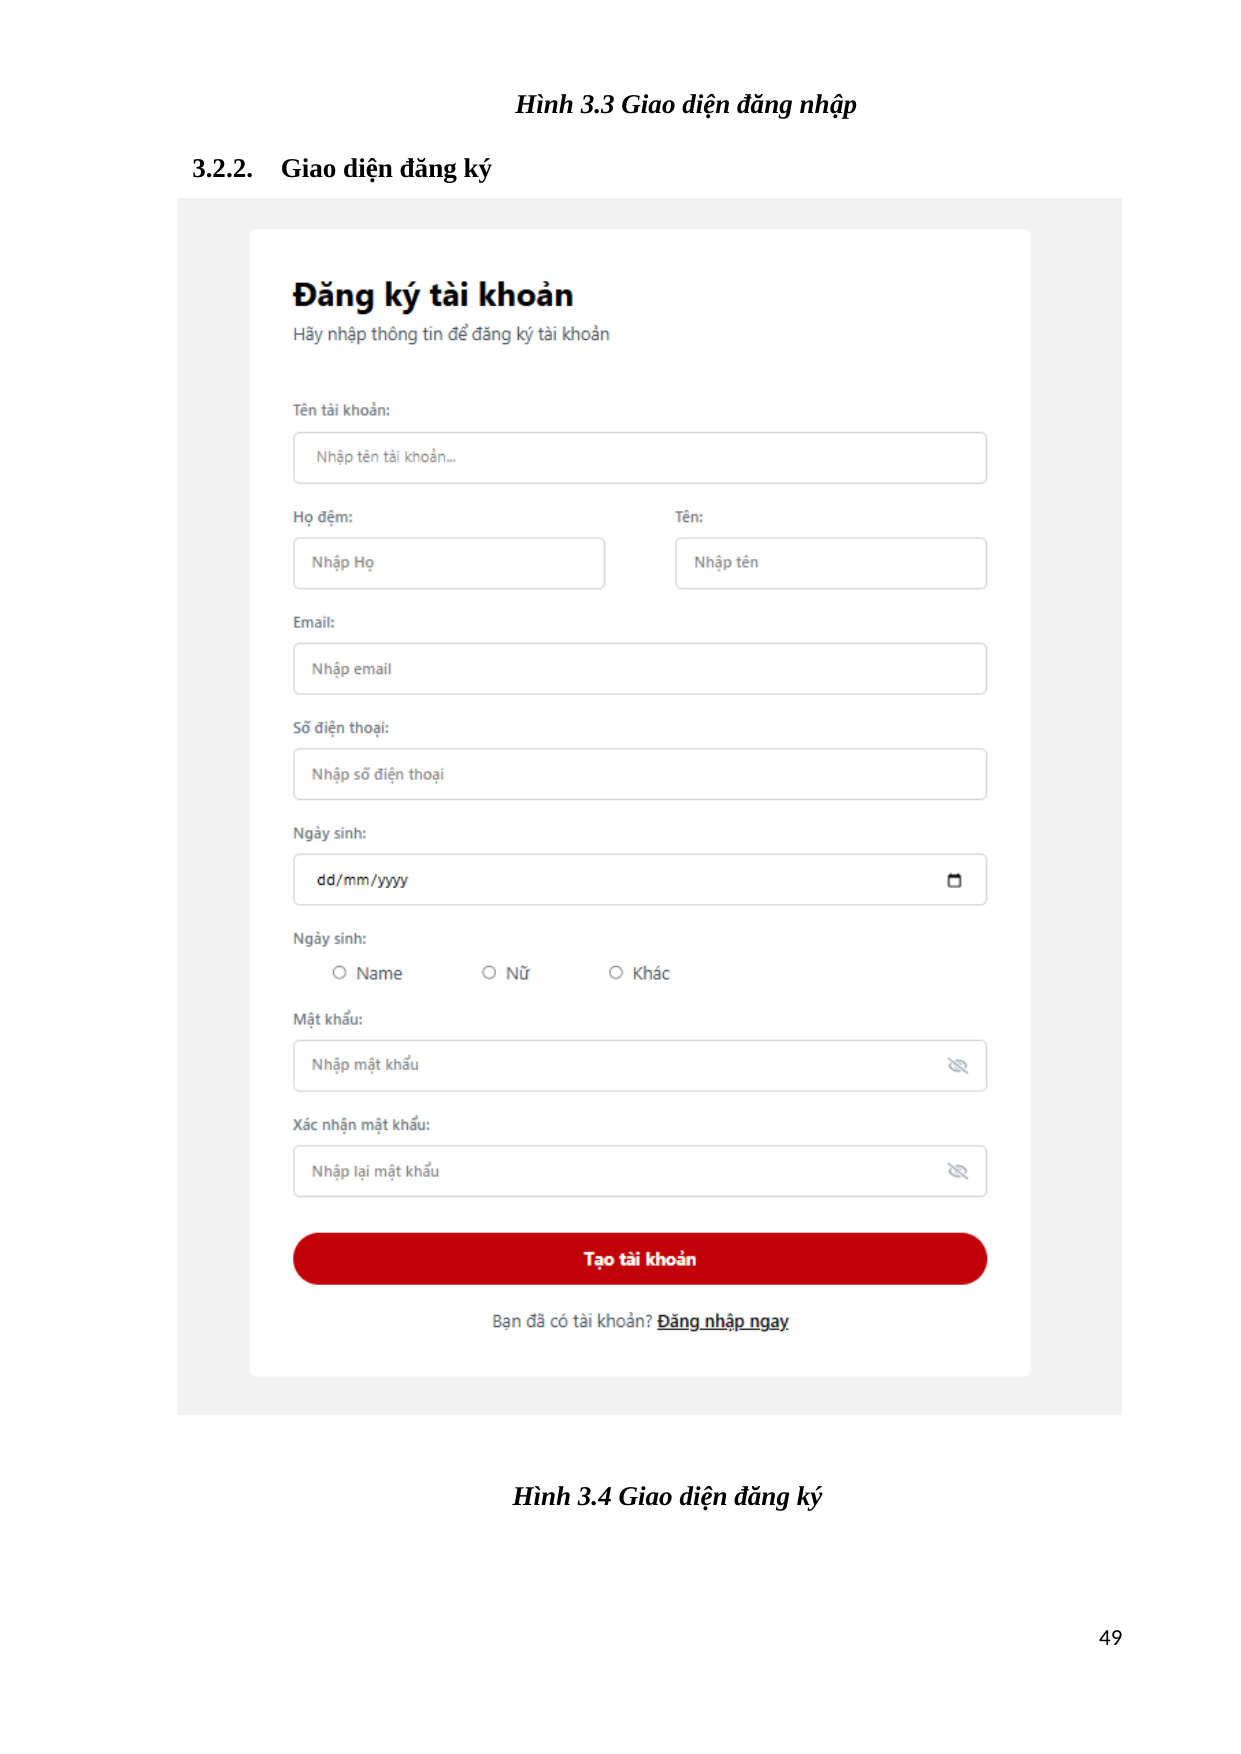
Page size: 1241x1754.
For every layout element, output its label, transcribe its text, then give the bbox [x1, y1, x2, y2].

text Hình 3.3 Giao diện đăng nhập [252, 89, 1122, 120]
picture [177, 198, 1123, 1415]
subtitle Giao diện đăng ký [192, 152, 1122, 183]
text Hình 3.4 Giao diện đăng ký [215, 1480, 1122, 1511]
